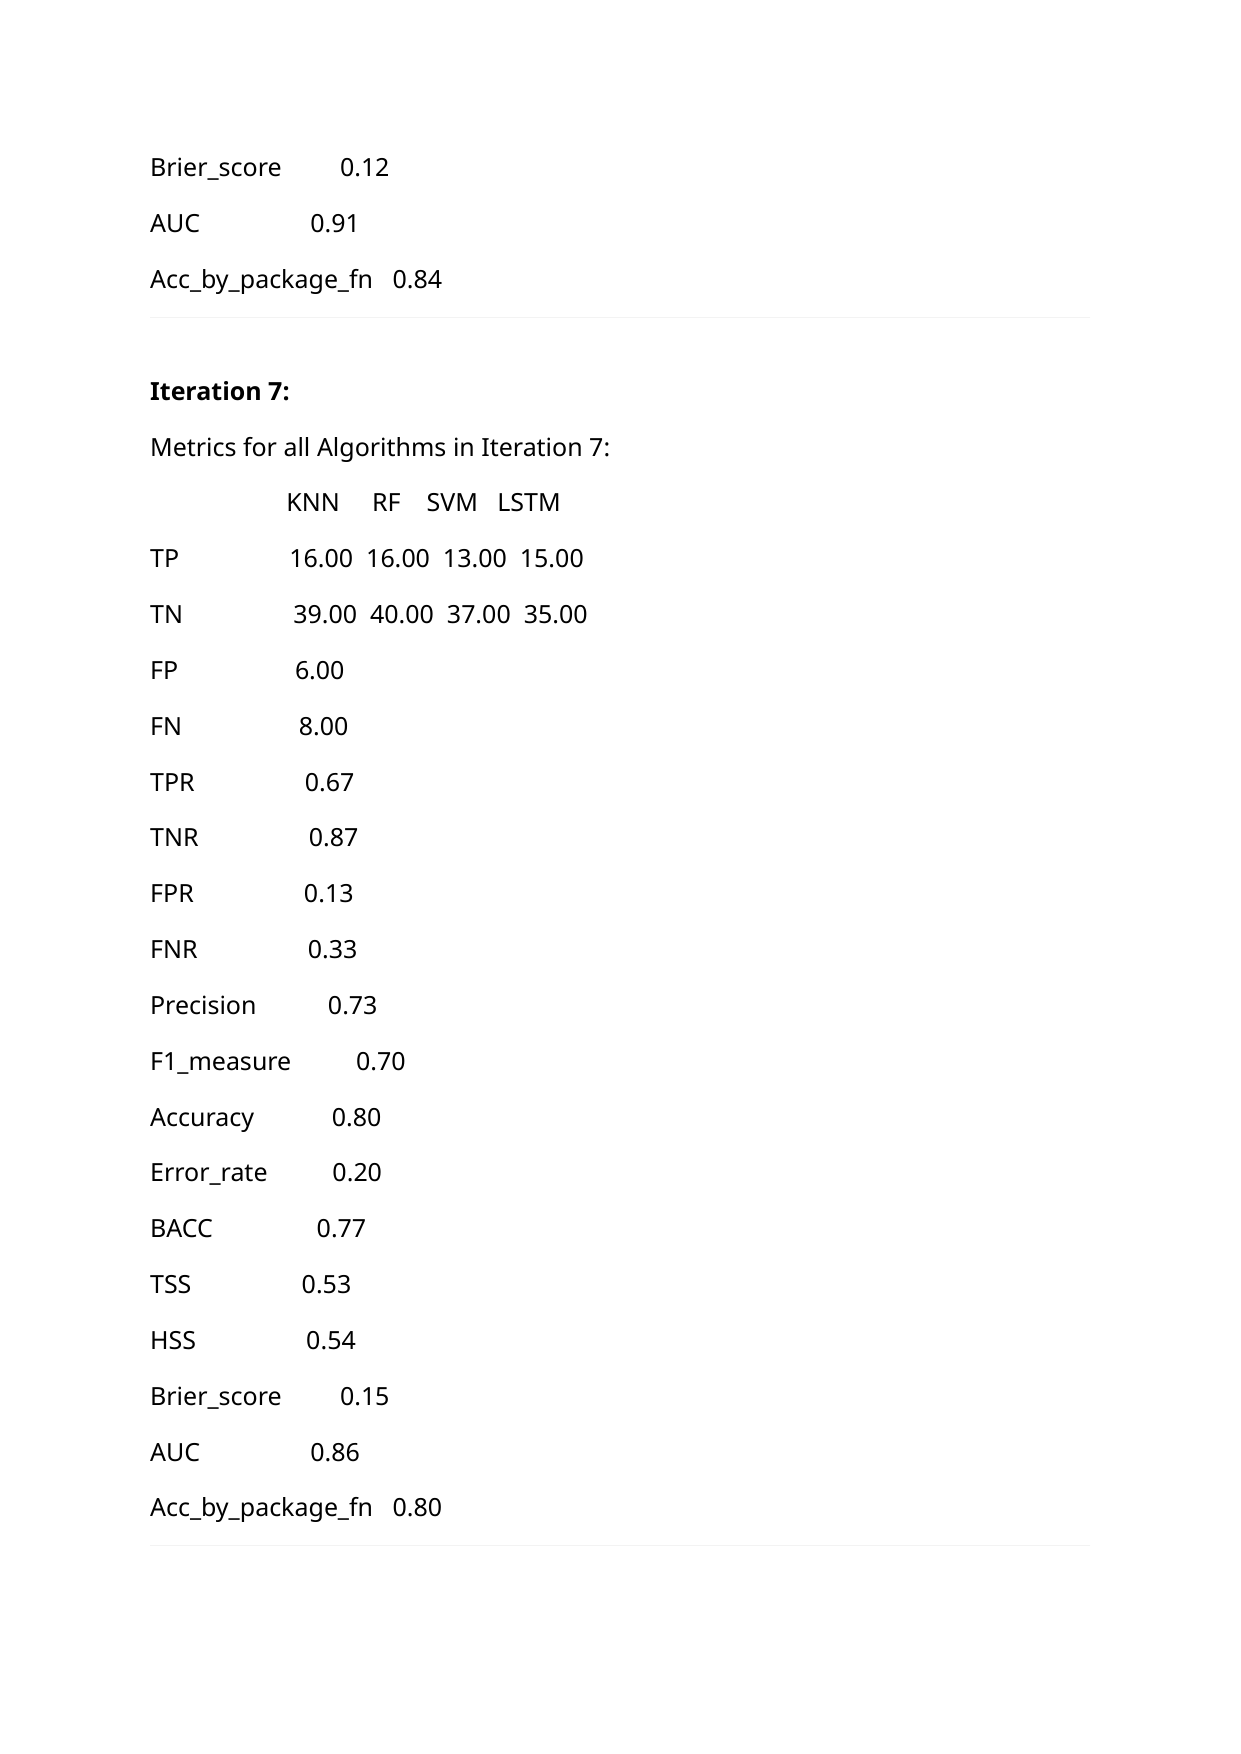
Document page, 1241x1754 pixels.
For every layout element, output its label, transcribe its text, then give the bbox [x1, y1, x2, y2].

text HSS 0.54 [150, 1322, 1090, 1357]
text FNR 0.33 [150, 932, 1090, 966]
text FPR 0.13 [150, 876, 1090, 910]
text F1_measure 0.70 [150, 1043, 1090, 1077]
text Error_rate 0.20 [150, 1155, 1090, 1189]
text TNR 0.87 [150, 820, 1090, 854]
text FN 8.00 [150, 708, 1090, 742]
text Metrics for all Algorithms in Iteration 7: [150, 429, 1090, 463]
text TP 16.00 16.00 13.00 15.00 [150, 541, 1090, 575]
text Brier_score 0.15 [150, 1378, 1090, 1412]
text AUC 0.86 [150, 1434, 1090, 1468]
text Accuracy 0.80 [150, 1099, 1090, 1133]
text KNN RF SVM LSTM [150, 485, 1090, 519]
text FP 6.00 [150, 652, 1090, 687]
text AUC 0.91 [150, 206, 1090, 240]
text TN 39.00 40.00 37.00 35.00 [150, 597, 1090, 631]
text BACC 0.77 [150, 1211, 1090, 1245]
text Acc_by_package_fn 0.84 [150, 262, 1090, 296]
text Precision 0.73 [150, 987, 1090, 1022]
text Iteration 7: [150, 373, 1090, 407]
text TPR 0.67 [150, 764, 1090, 798]
text Acc_by_package_fn 0.80 [150, 1490, 1090, 1524]
text TSS 0.53 [150, 1267, 1090, 1301]
text Brier_score 0.12 [150, 150, 1090, 184]
